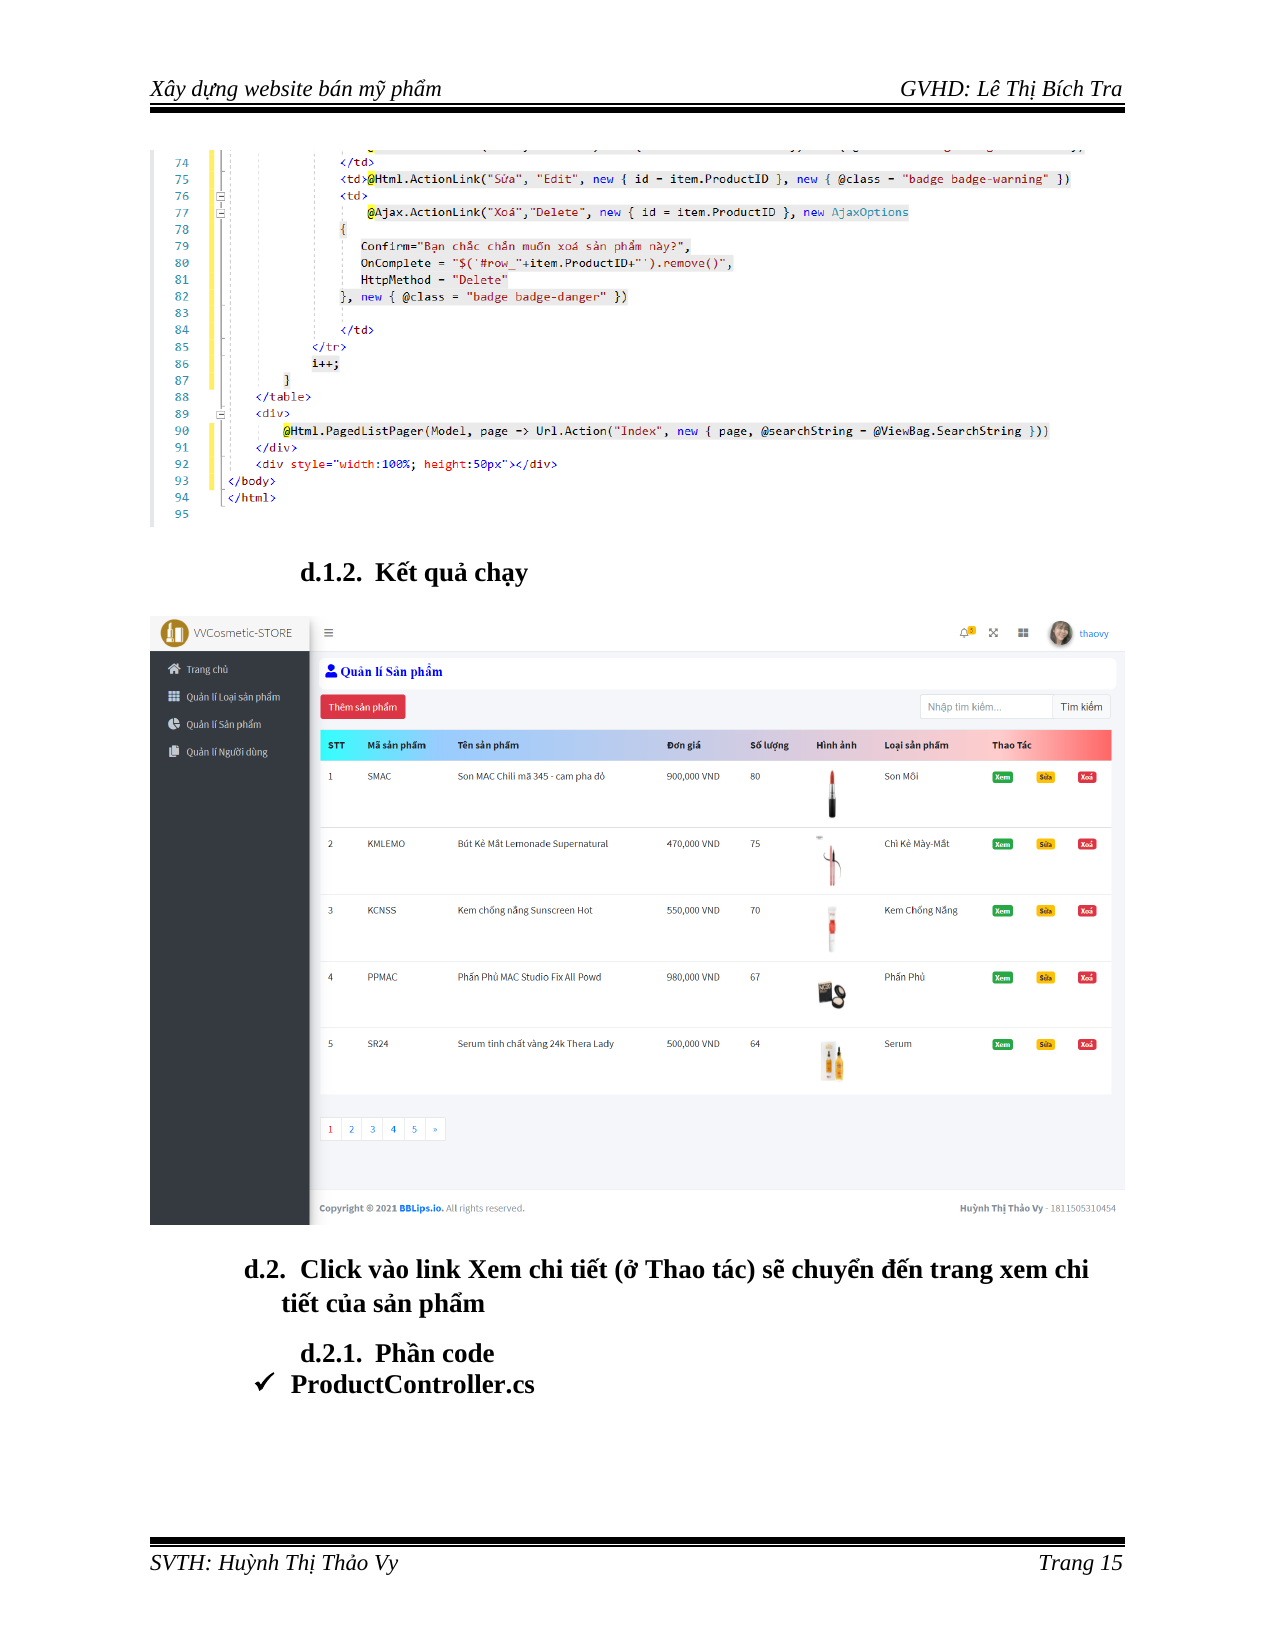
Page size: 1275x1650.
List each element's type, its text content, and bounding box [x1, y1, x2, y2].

picture [150, 616, 1125, 1225]
list ProductController.cs [253, 1368, 1125, 1399]
list Kết quả chạy [300, 556, 1125, 587]
picture [150, 150, 1125, 527]
list Phần code [300, 1337, 1125, 1368]
list Click vào link Xem chi tiết (ở Thao tác) sẽ chuyển đến trang xem chi tiết của sản phẩm [244, 1253, 1125, 1318]
